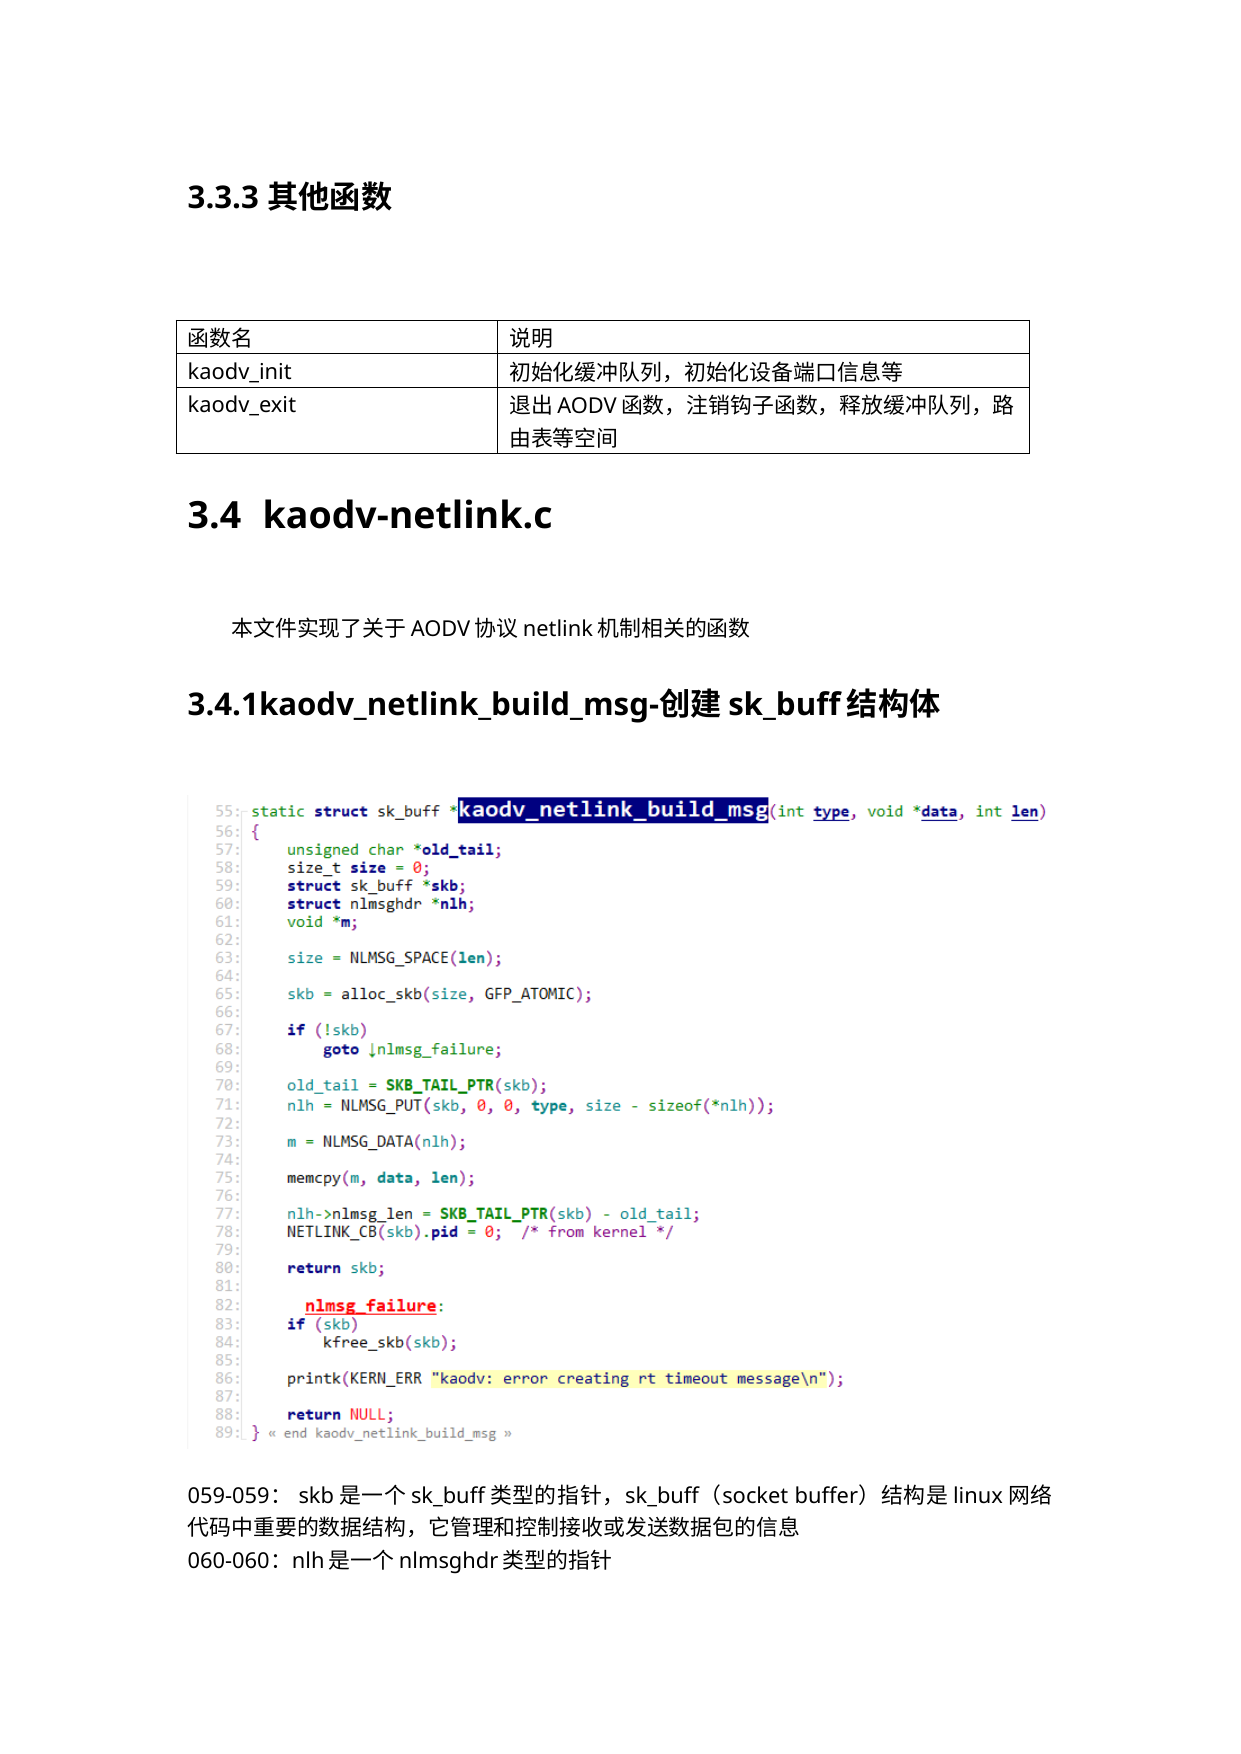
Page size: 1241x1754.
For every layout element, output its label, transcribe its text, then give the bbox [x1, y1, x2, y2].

text 060-060：nlh是一个nlmsghdr类型的指针 [187, 1542, 1053, 1575]
subtitle 3.3.3 其他函数 [187, 162, 1053, 227]
table_cell kaodv_init [177, 354, 497, 387]
picture [187, 795, 1053, 1449]
text 本文件实现了关于AODV协议netlink机制相关的函数 [187, 610, 1053, 643]
table_cell 初始化缓冲队列，初始化设备端口信息等 [498, 354, 1029, 387]
table_header 函数名 [177, 321, 497, 353]
subtitle 3.4.1kaodv_netlink_build_msg-创建sk_buff结构体 [187, 670, 1053, 735]
text 059-059： skb是一个sk_buff类型的指针，sk_buff（socket buffer）结构是linux网络代码中重要的数据结构，它管理和控制接收或发送数据包的信息 [187, 1477, 1053, 1542]
table_header 说明 [498, 321, 1029, 353]
table_cell kaodv_exit [177, 388, 497, 453]
subtitle kaodv-netlink.c [187, 481, 1053, 546]
table_cell 退出AODV函数，注销钩子函数，释放缓冲队列，路由表等空间 [498, 388, 1029, 453]
